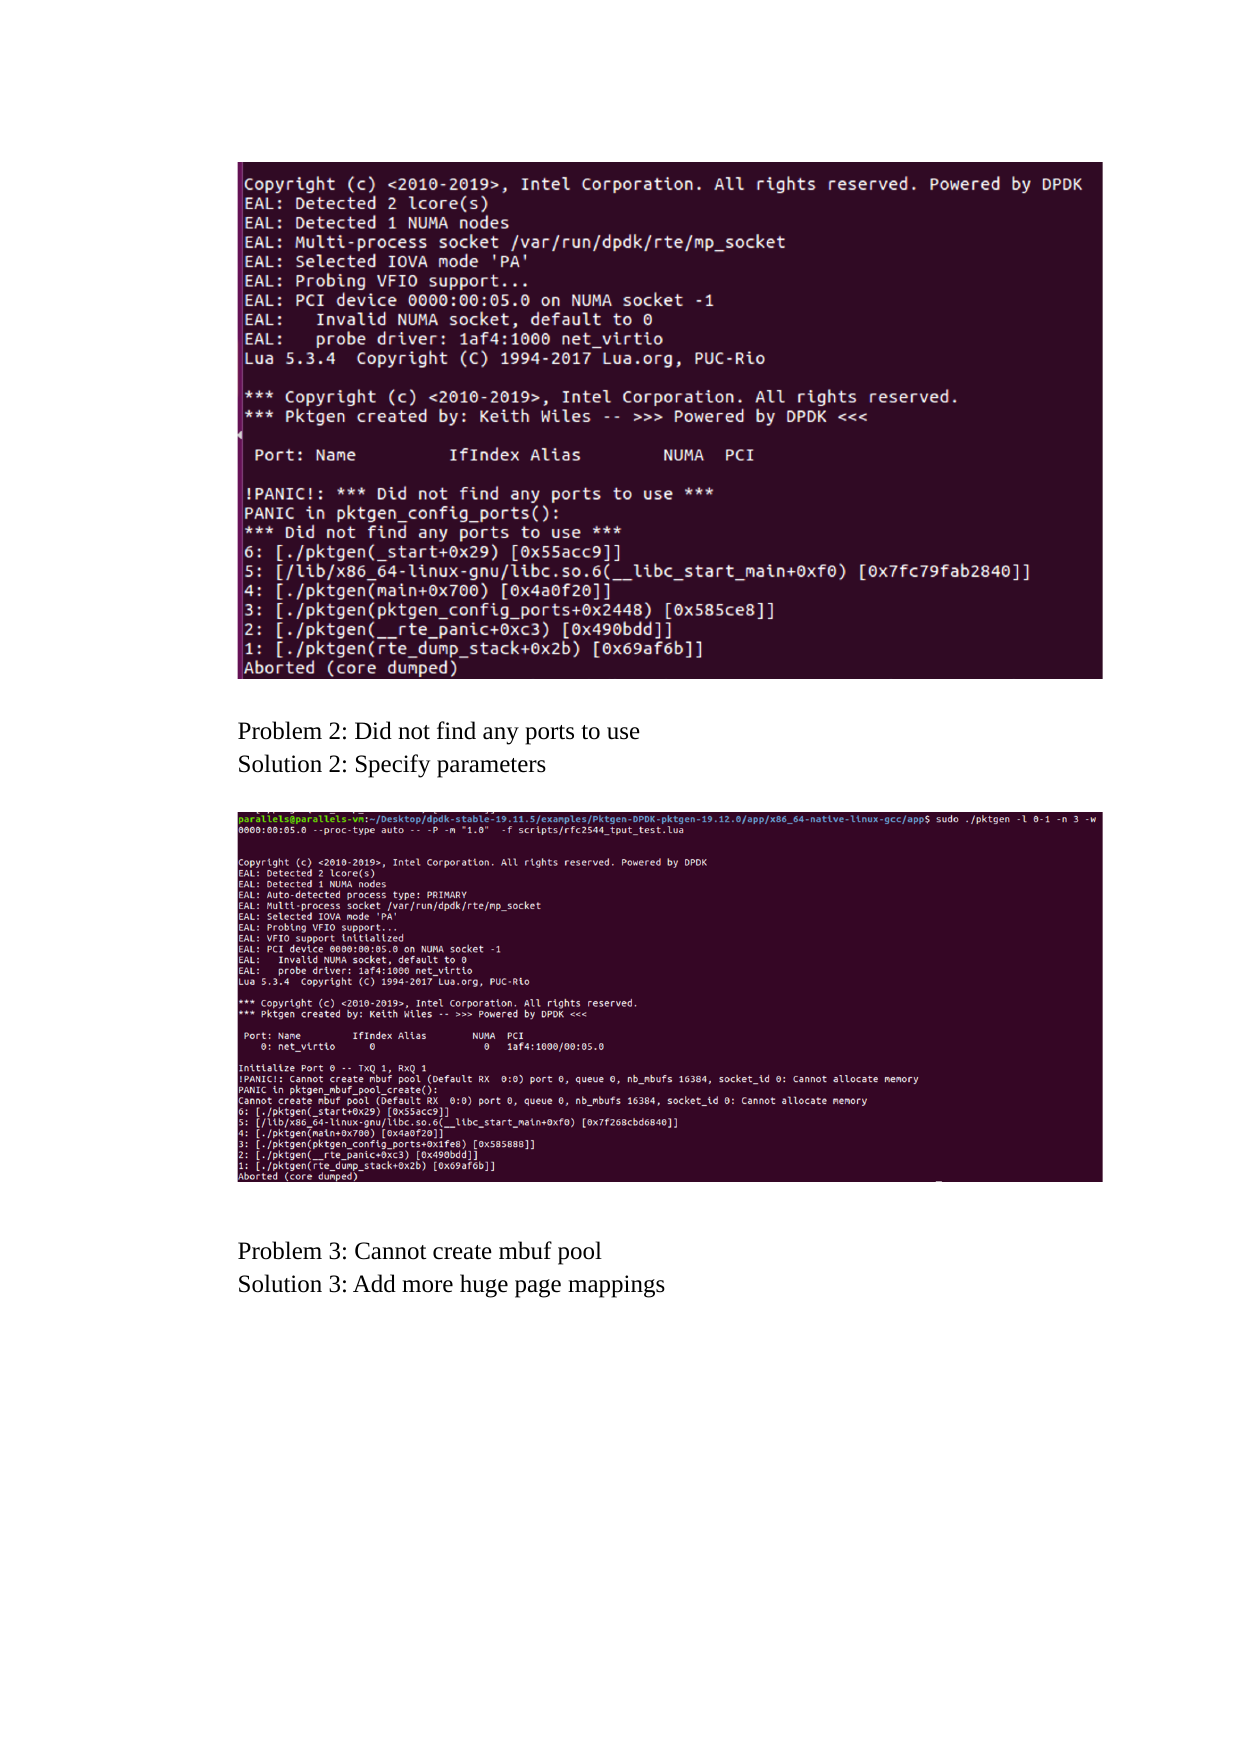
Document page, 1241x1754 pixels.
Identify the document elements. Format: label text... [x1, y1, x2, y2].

text Solution 3: Add more huge page mappings [187, 1267, 1053, 1299]
text Solution 2: Specify parameters [187, 747, 1053, 779]
text Problem 2: Did not find any ports to use [187, 714, 1053, 747]
text Problem 3: Cannot create mbuf pool [187, 1234, 1053, 1267]
picture [237, 162, 1103, 679]
picture [237, 812, 1103, 1182]
